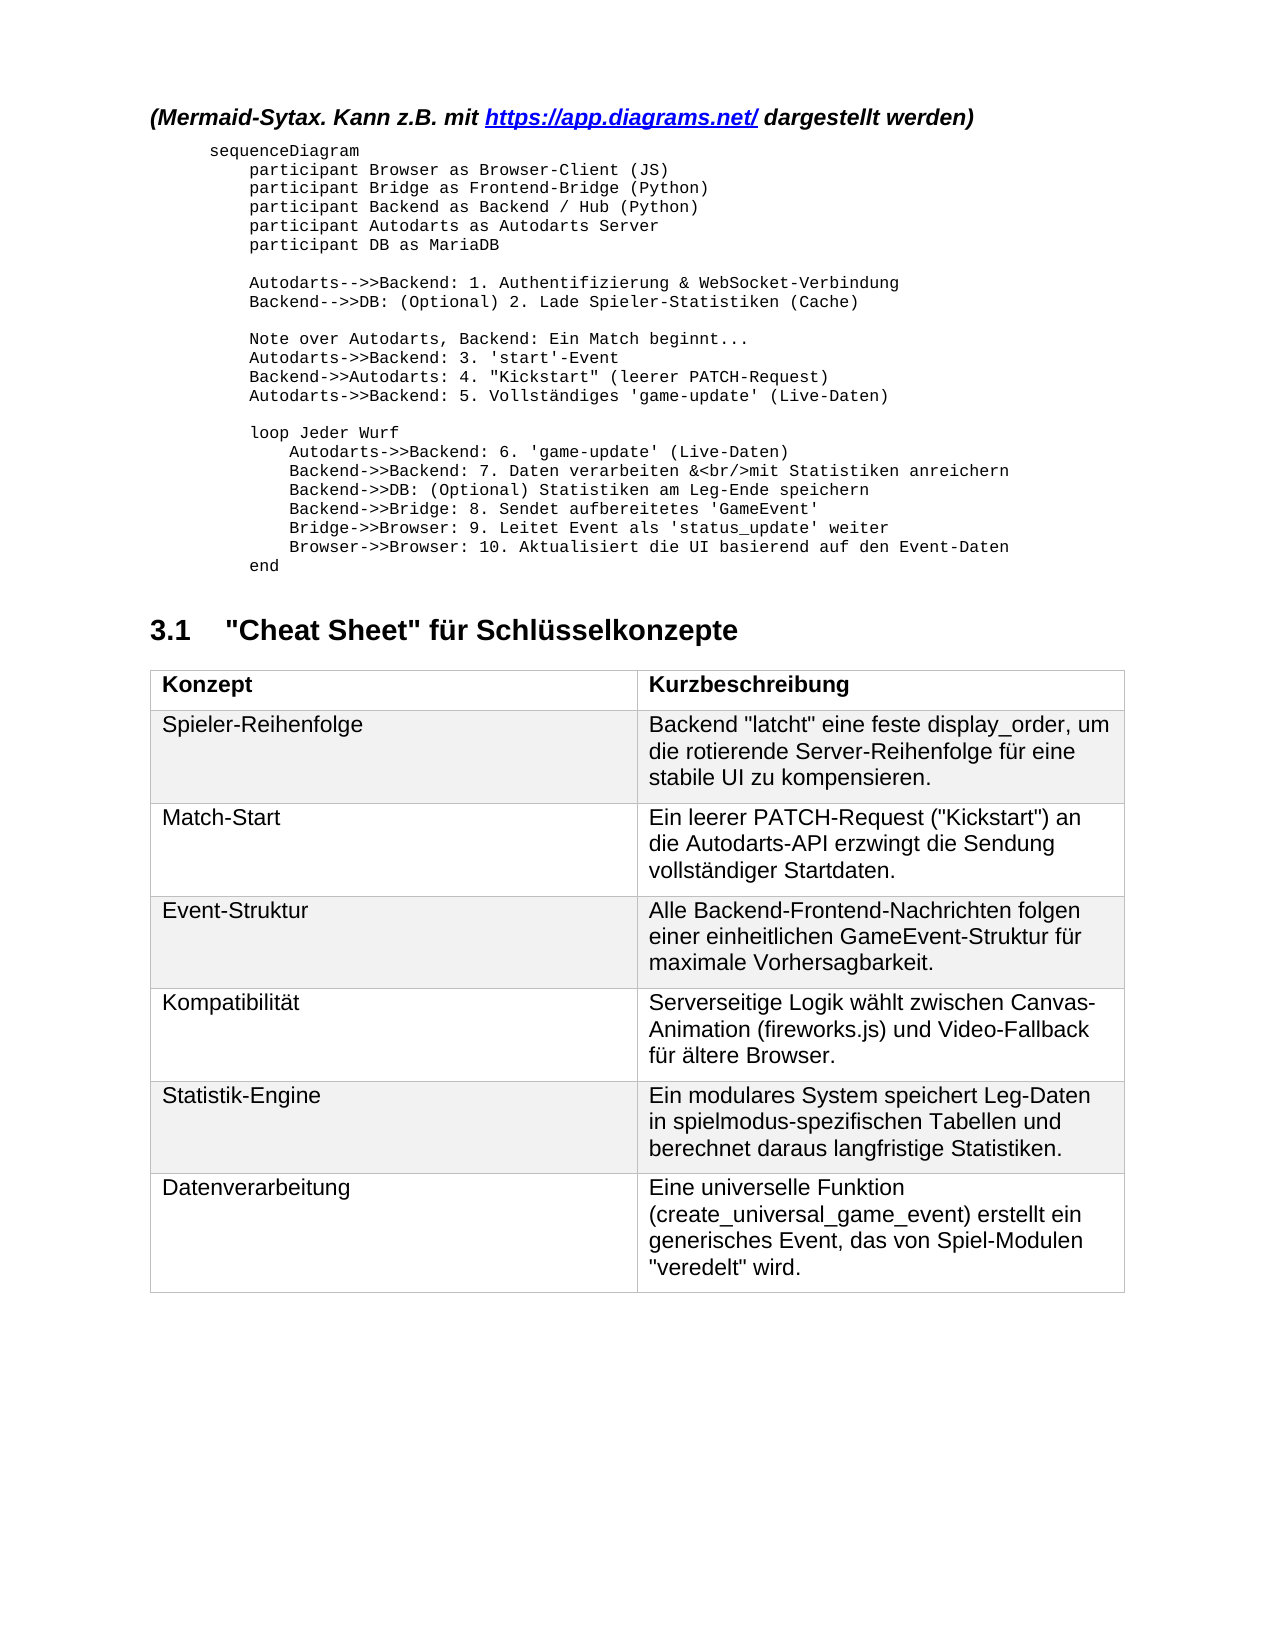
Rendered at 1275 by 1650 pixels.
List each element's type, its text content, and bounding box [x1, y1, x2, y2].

table_cell Spieler-Reihenfolge [151, 711, 637, 803]
table_cell Serverseitige Logik wählt zwischen Canvas-Animation (fireworks.js) und Video-Fallback für ältere Browser. [638, 989, 1124, 1081]
text Backend->>Backend: 7. Daten verarbeiten &<br/>mit Statistiken anreichern [209, 463, 1125, 482]
table_header Kurzbeschreibung [638, 671, 1124, 710]
text participant Browser as Browser-Client (JS) [209, 161, 1125, 180]
table_cell Kompatibilität [151, 989, 637, 1081]
text Autodarts->>Backend: 5. Vollständiges 'game-update' (Live-Daten) [209, 387, 1125, 406]
text Note over Autodarts, Backend: Ein Match beginnt... [209, 331, 1125, 350]
text end [209, 557, 1125, 576]
text Backend->>Bridge: 8. Sendet aufbereitetes 'GameEvent' [209, 501, 1125, 519]
text Bridge->>Browser: 9. Leitet Event als 'status_update' weiter [209, 519, 1125, 538]
table_cell Match-Start [151, 804, 637, 896]
text participant Bridge as Frontend-Bridge (Python) [209, 180, 1125, 199]
text sequenceDiagram [209, 142, 1125, 161]
table_cell Backend "latcht" eine feste display_order, um die rotierende Server-Reihenfolge für eine stabile UI zu kompensieren. [638, 711, 1124, 803]
table_cell Event-Struktur [151, 897, 637, 988]
table_cell Ein leerer PATCH-Request ("Kickstart") an die Autodarts-API erzwingt die Sendung vollständiger Startdaten. [638, 804, 1124, 896]
text participant DB as MariaDB [209, 237, 1125, 255]
text participant Autodarts as Autodarts Server [209, 218, 1125, 237]
table_cell Eine universelle Funktion (create_universal_game_event) erstellt ein generisches Event, das von Spiel-Modulen "veredelt" wird. [638, 1174, 1124, 1292]
text Backend-->>DB: (Optional) 2. Lade Spieler-Statistiken (Cache) [209, 293, 1125, 312]
text (Mermaid-Sytax. Kann z.B. mit https://app.diagrams.net/ dargestellt werden) [150, 103, 1125, 130]
text Autodarts->>Backend: 3. 'start'-Event [209, 350, 1125, 368]
table_cell Statistik-Engine [151, 1082, 637, 1173]
text Autodarts-->>Backend: 1. Authentifizierung & WebSocket-Verbindung [209, 274, 1125, 293]
table_cell Datenverarbeitung [151, 1174, 637, 1292]
table_cell Alle Backend-Frontend-Nachrichten folgen einer einheitlichen GameEvent-Struktur für maximale Vorhersagbarkeit. [638, 897, 1124, 988]
text Browser->>Browser: 10. Aktualisiert die UI basierend auf den Event-Daten [209, 538, 1125, 557]
table_header Konzept [151, 671, 637, 710]
text loop Jeder Wurf [209, 425, 1125, 444]
subtitle "Cheat Sheet" für Schlüsselkonzepte [150, 613, 1125, 647]
table_cell Ein modulares System speichert Leg-Daten in spielmodus-spezifischen Tabellen und berechnet daraus langfristige Statistiken. [638, 1082, 1124, 1173]
text Autodarts->>Backend: 6. 'game-update' (Live-Daten) [209, 444, 1125, 463]
text participant Backend as Backend / Hub (Python) [209, 199, 1125, 218]
text Backend->>Autodarts: 4. "Kickstart" (leerer PATCH-Request) [209, 368, 1125, 387]
text Backend->>DB: (Optional) Statistiken am Leg-Ende speichern [209, 482, 1125, 501]
